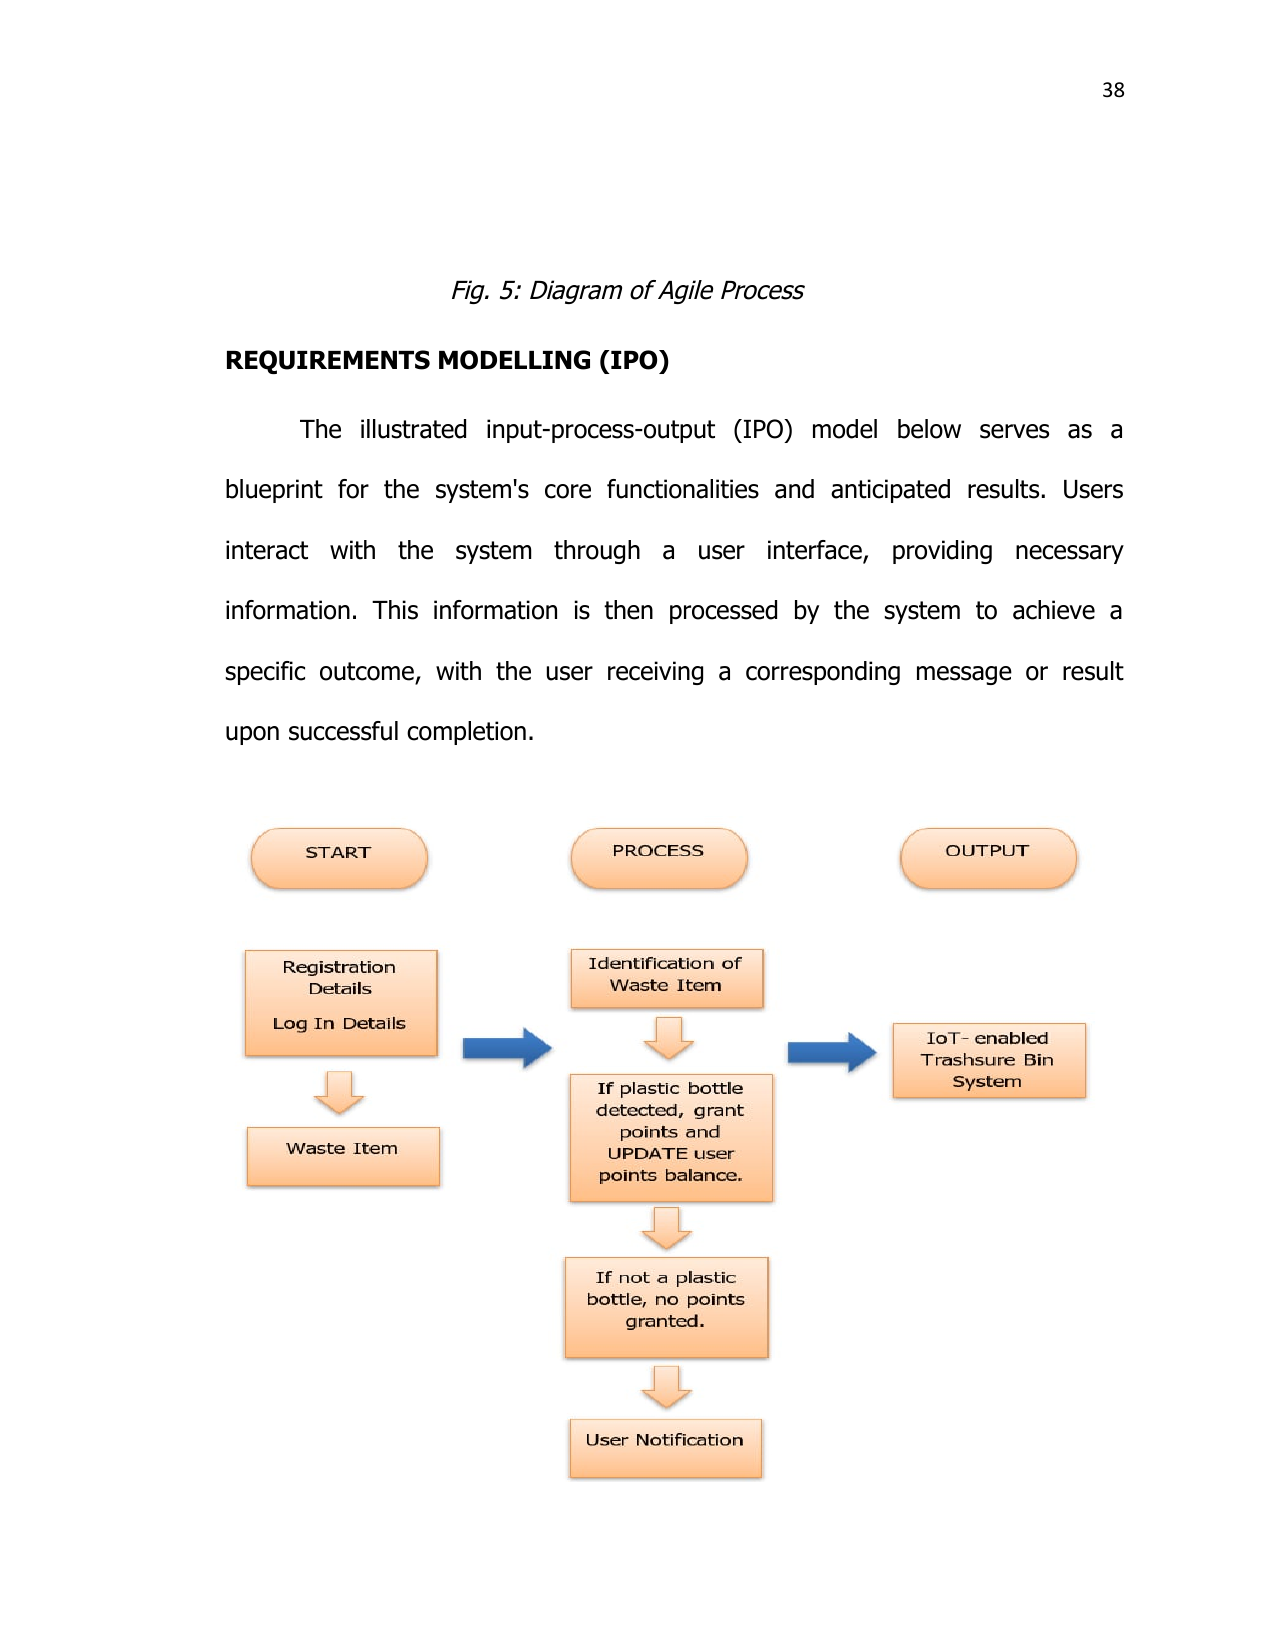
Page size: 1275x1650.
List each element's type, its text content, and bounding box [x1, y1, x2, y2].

text Fig. 5: Diagram of Agile Process [375, 275, 1125, 305]
picture [216, 816, 1113, 1481]
text REQUIREMENTS MODELLING (IPO) [225, 344, 1125, 374]
text The illustrated input-process-output (IPO) model below serves as a blueprint for the system's core functionalities and anticipated results. Users interact with the system through a user interface, providing necessary information. This information is then processed by the system to achieve a specific outcome, with the user receiving a corresponding message or result upon successful completion. [225, 413, 1125, 746]
